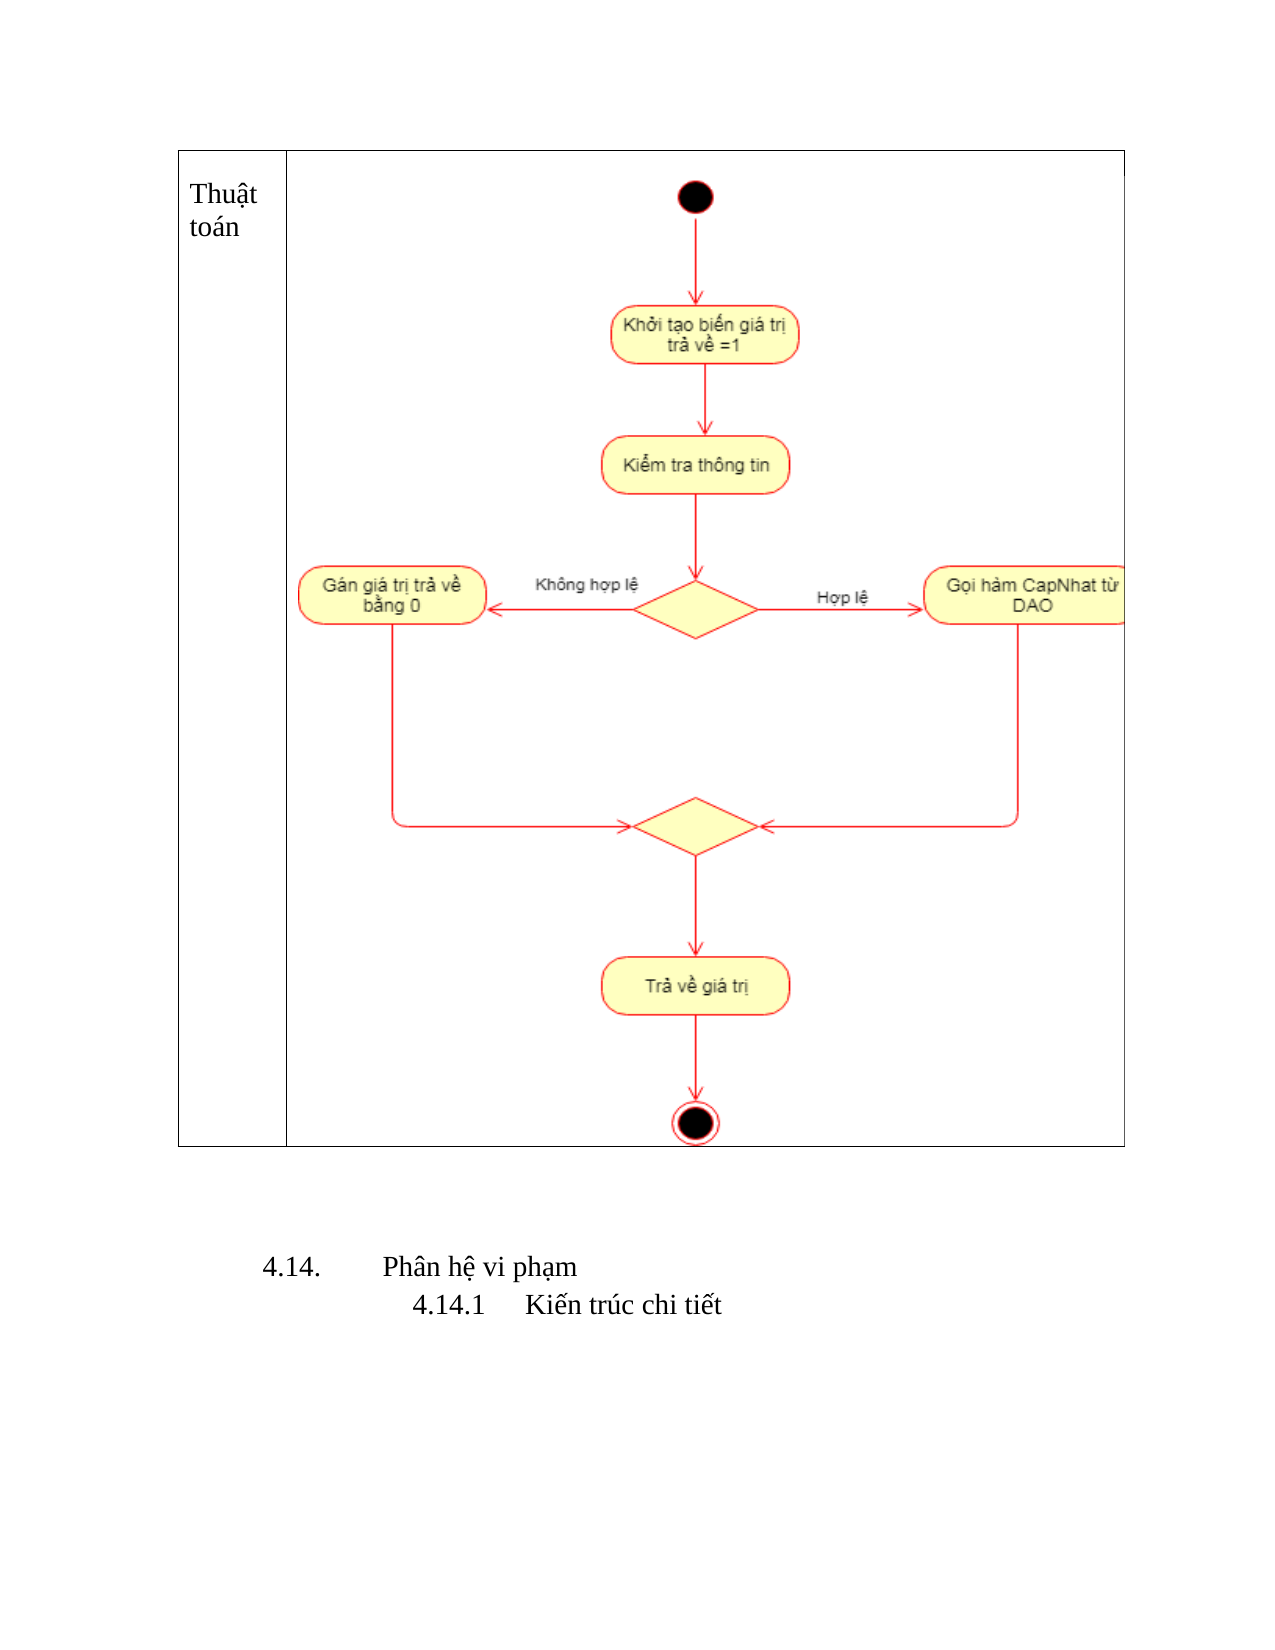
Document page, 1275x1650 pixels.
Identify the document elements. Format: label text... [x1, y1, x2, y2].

table_cell Thuật toán [179, 151, 286, 1146]
table_cell [287, 151, 1124, 1146]
title Phân hệ vi phạm [262, 1249, 1125, 1282]
picture [298, 176, 1125, 1146]
title Kiến trúc chi tiết [412, 1287, 1125, 1321]
